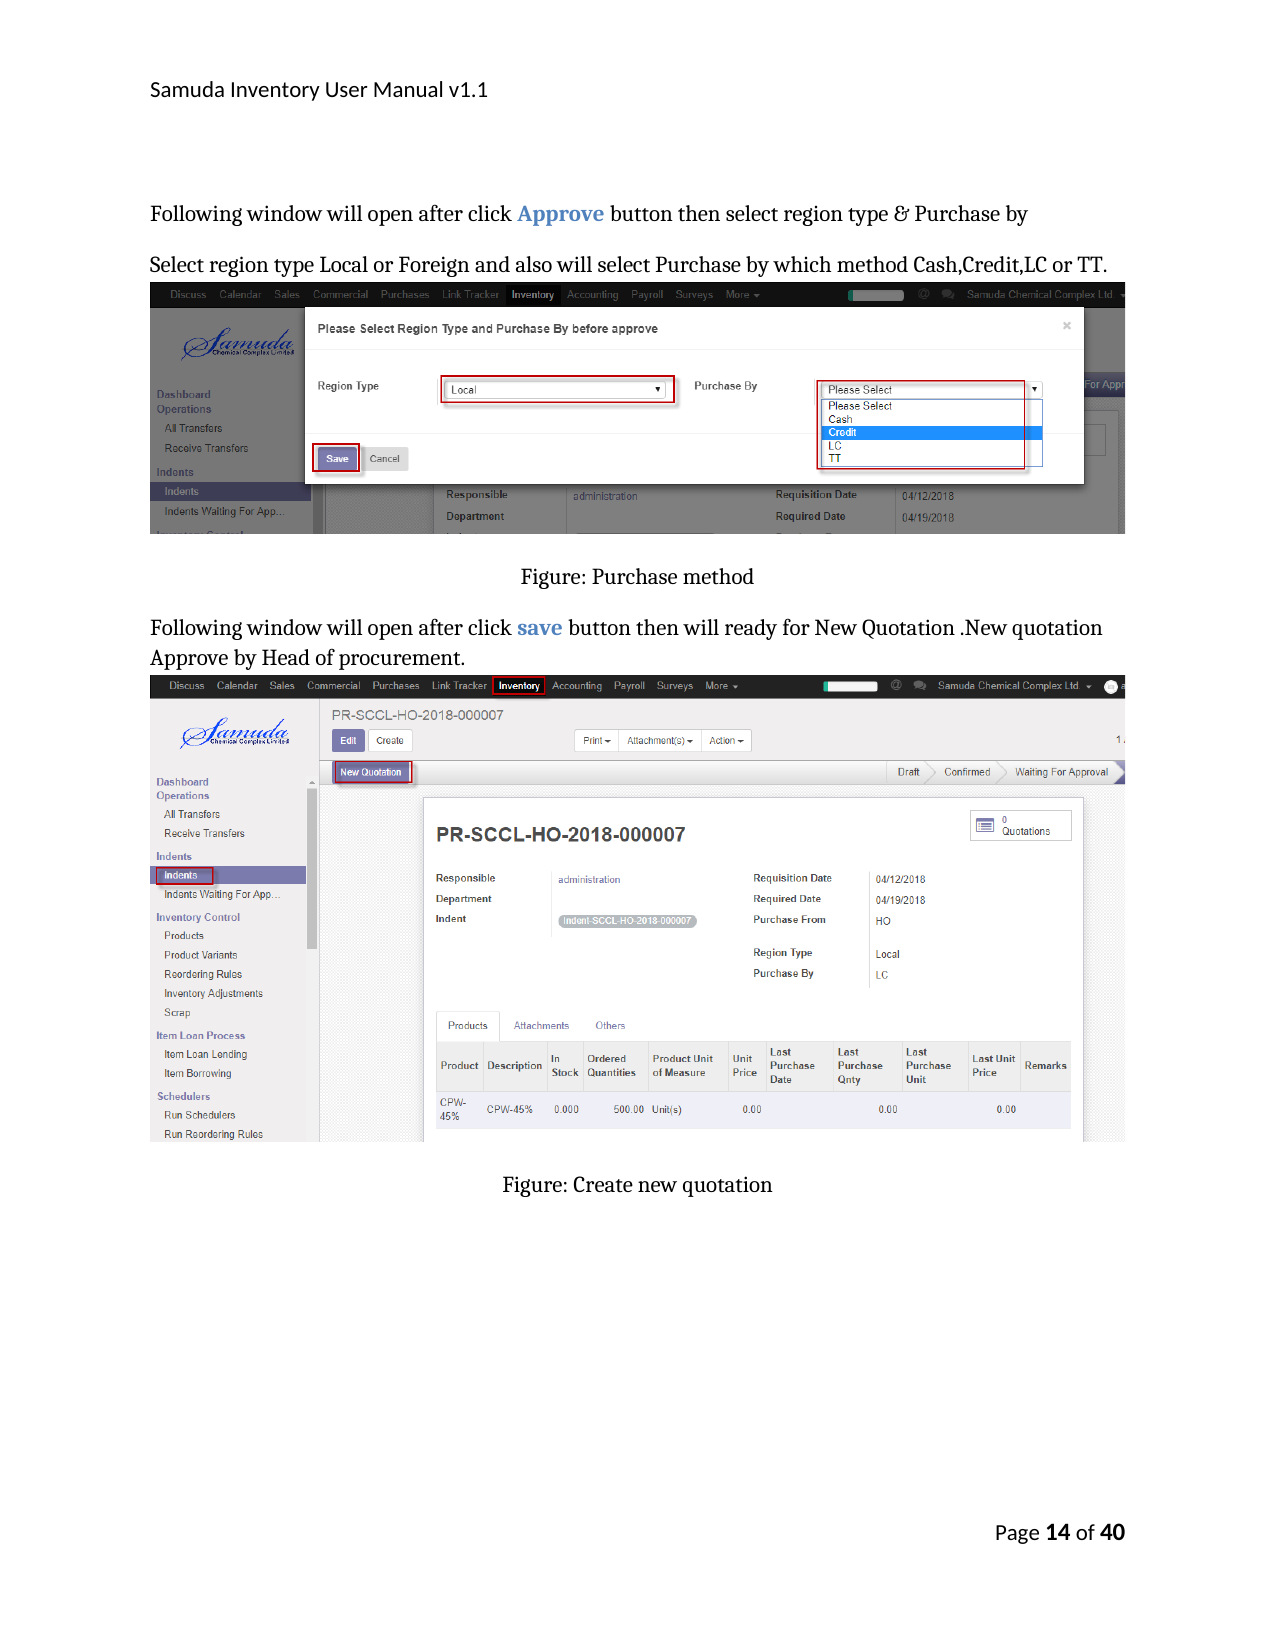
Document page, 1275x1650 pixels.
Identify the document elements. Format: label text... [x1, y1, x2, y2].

text Following window will open after click Approve button then select region type & Purchase by [150, 201, 1125, 227]
text Figure: Create new quotation [150, 1172, 1125, 1198]
picture [150, 675, 1125, 1142]
picture [150, 282, 1125, 534]
text Select region type Local or Foreign and also will select Purchase by which method Cash,Credit,LC or TT. [150, 252, 1125, 282]
text Following window will open after click save button then will ready for New Quotation .New quotation Approve by Head of procurement. [150, 615, 1125, 675]
text Figure: Purchase method [150, 564, 1125, 590]
